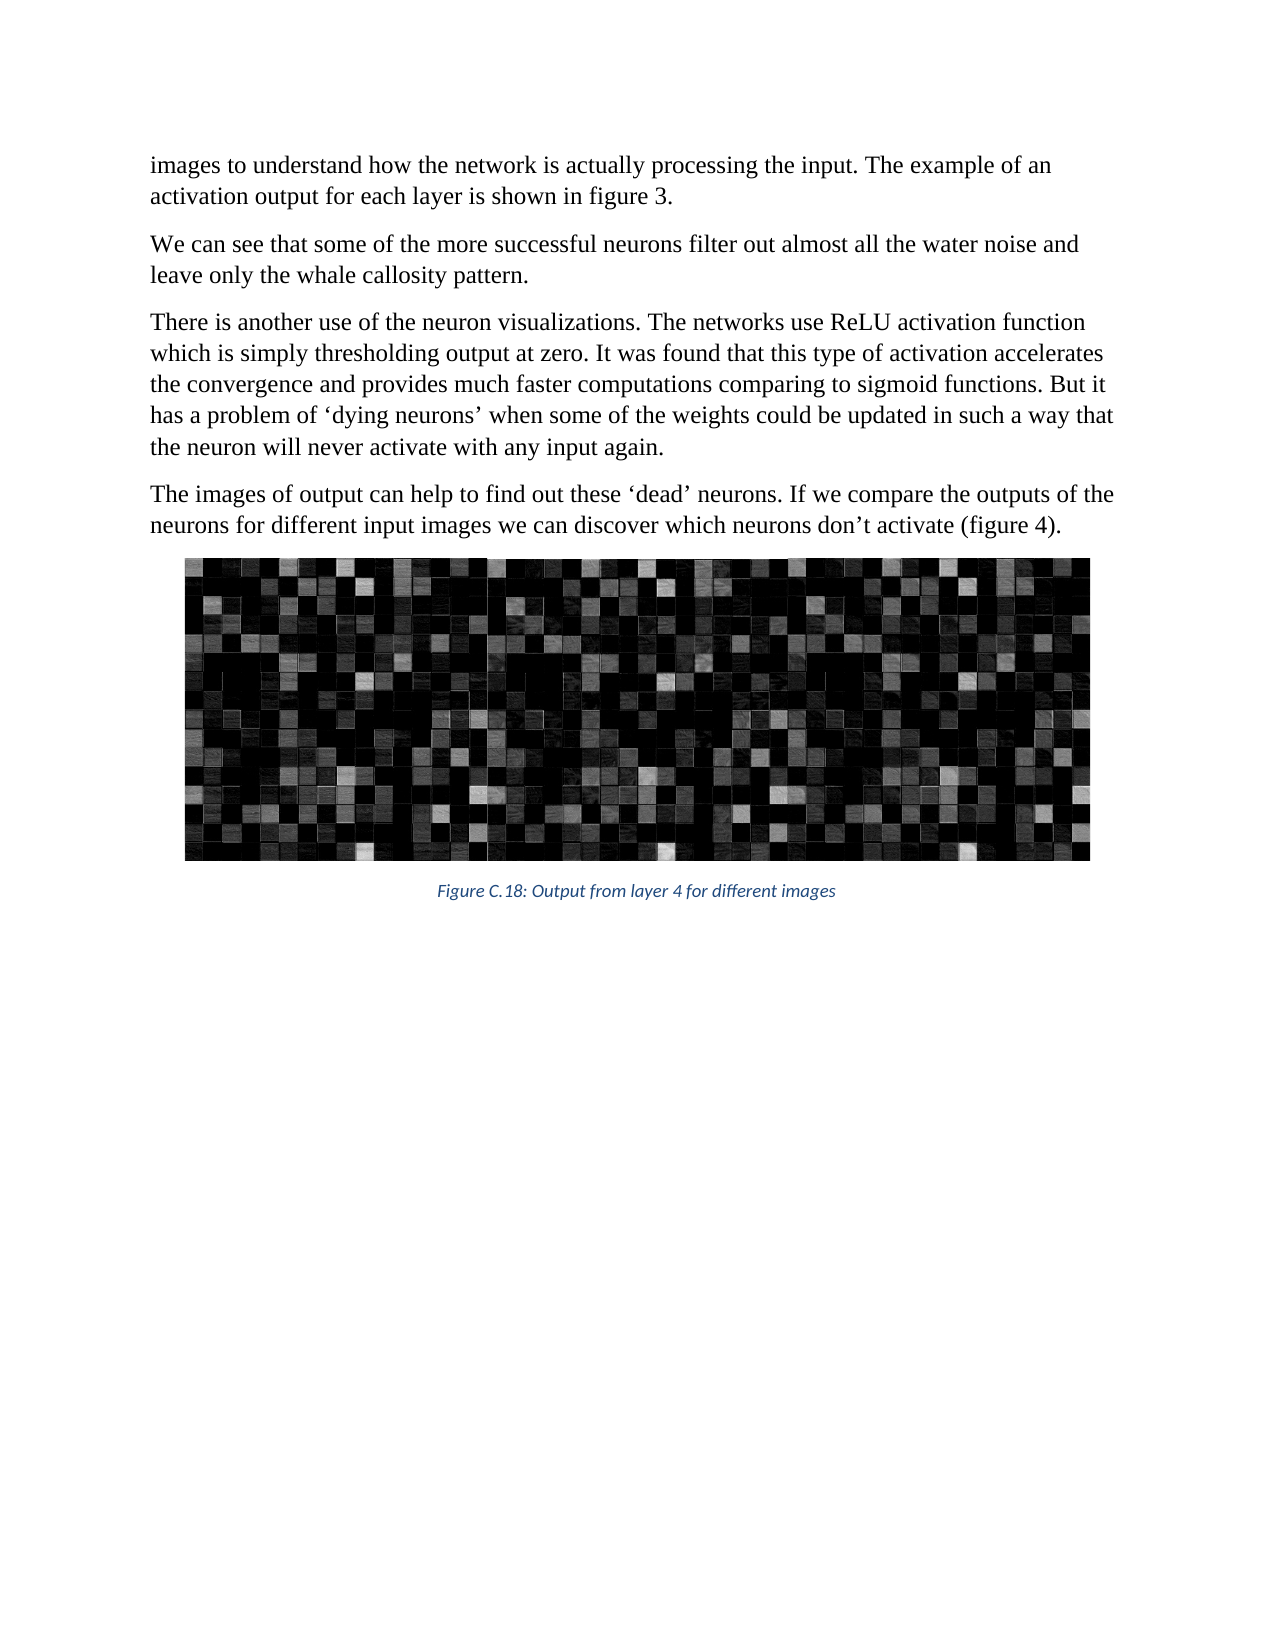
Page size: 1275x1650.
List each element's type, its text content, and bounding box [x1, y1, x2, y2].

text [150, 150, 1125, 210]
text We can see that some of the more successful neurons filter out almost all the water noise and leave only the whale callosity pattern. [150, 229, 1125, 288]
picture [184, 558, 1091, 861]
text The images of output can help to find out these ‘dead’ neurons. If we compare the outputs of the neurons for different input images we can discover which neurons don’t activate (figure 4). [150, 479, 1125, 539]
text There is another use of the neuron visualizations. The networks use ReLU activation function which is simply thresholding output at zero. It was found that this type of activation accelerates the convergence and provides much faster computations comparing to sigmoid functions. But it has a problem of ‘dying neurons’ when some of the weights could be updated in such a way that the neuron will never activate with any input again. [150, 307, 1125, 460]
text Figure C.: Output from layer 4 for different images [150, 879, 1125, 902]
